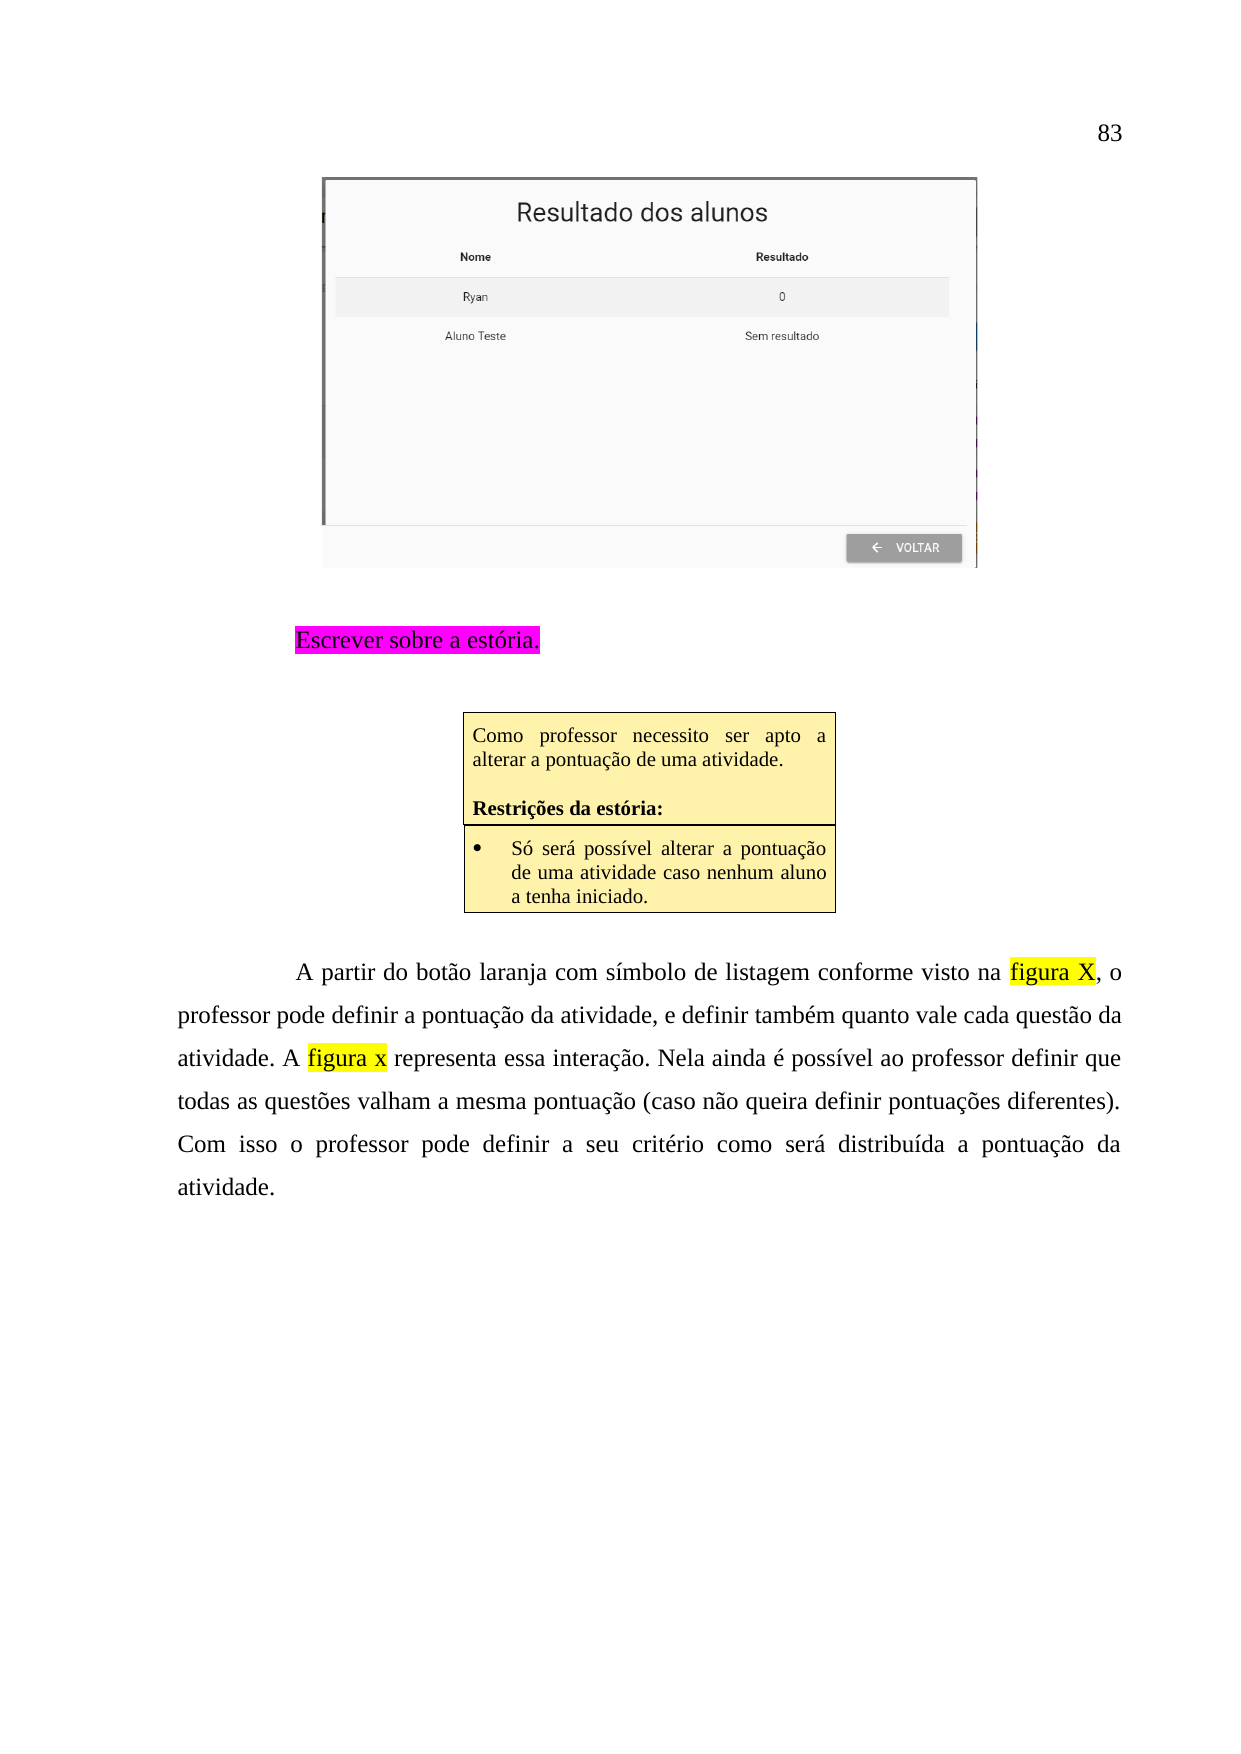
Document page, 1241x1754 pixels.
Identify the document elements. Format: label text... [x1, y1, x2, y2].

picture [321, 177, 978, 568]
text A partir do botão laranja com símbolo de listagem conforme visto na figura X, o professor pode definir a pontuação da atividade, e definir também quanto vale cada questão da atividade. A figura x representa essa interação. Nela ainda é possível ao professor definir que todas as questões valham a mesma pontuação (caso não queira definir pontuações diferentes). Com isso o professor pode definir a seu critério como será distribuída a pontuação da atividade. [177, 957, 1122, 1201]
